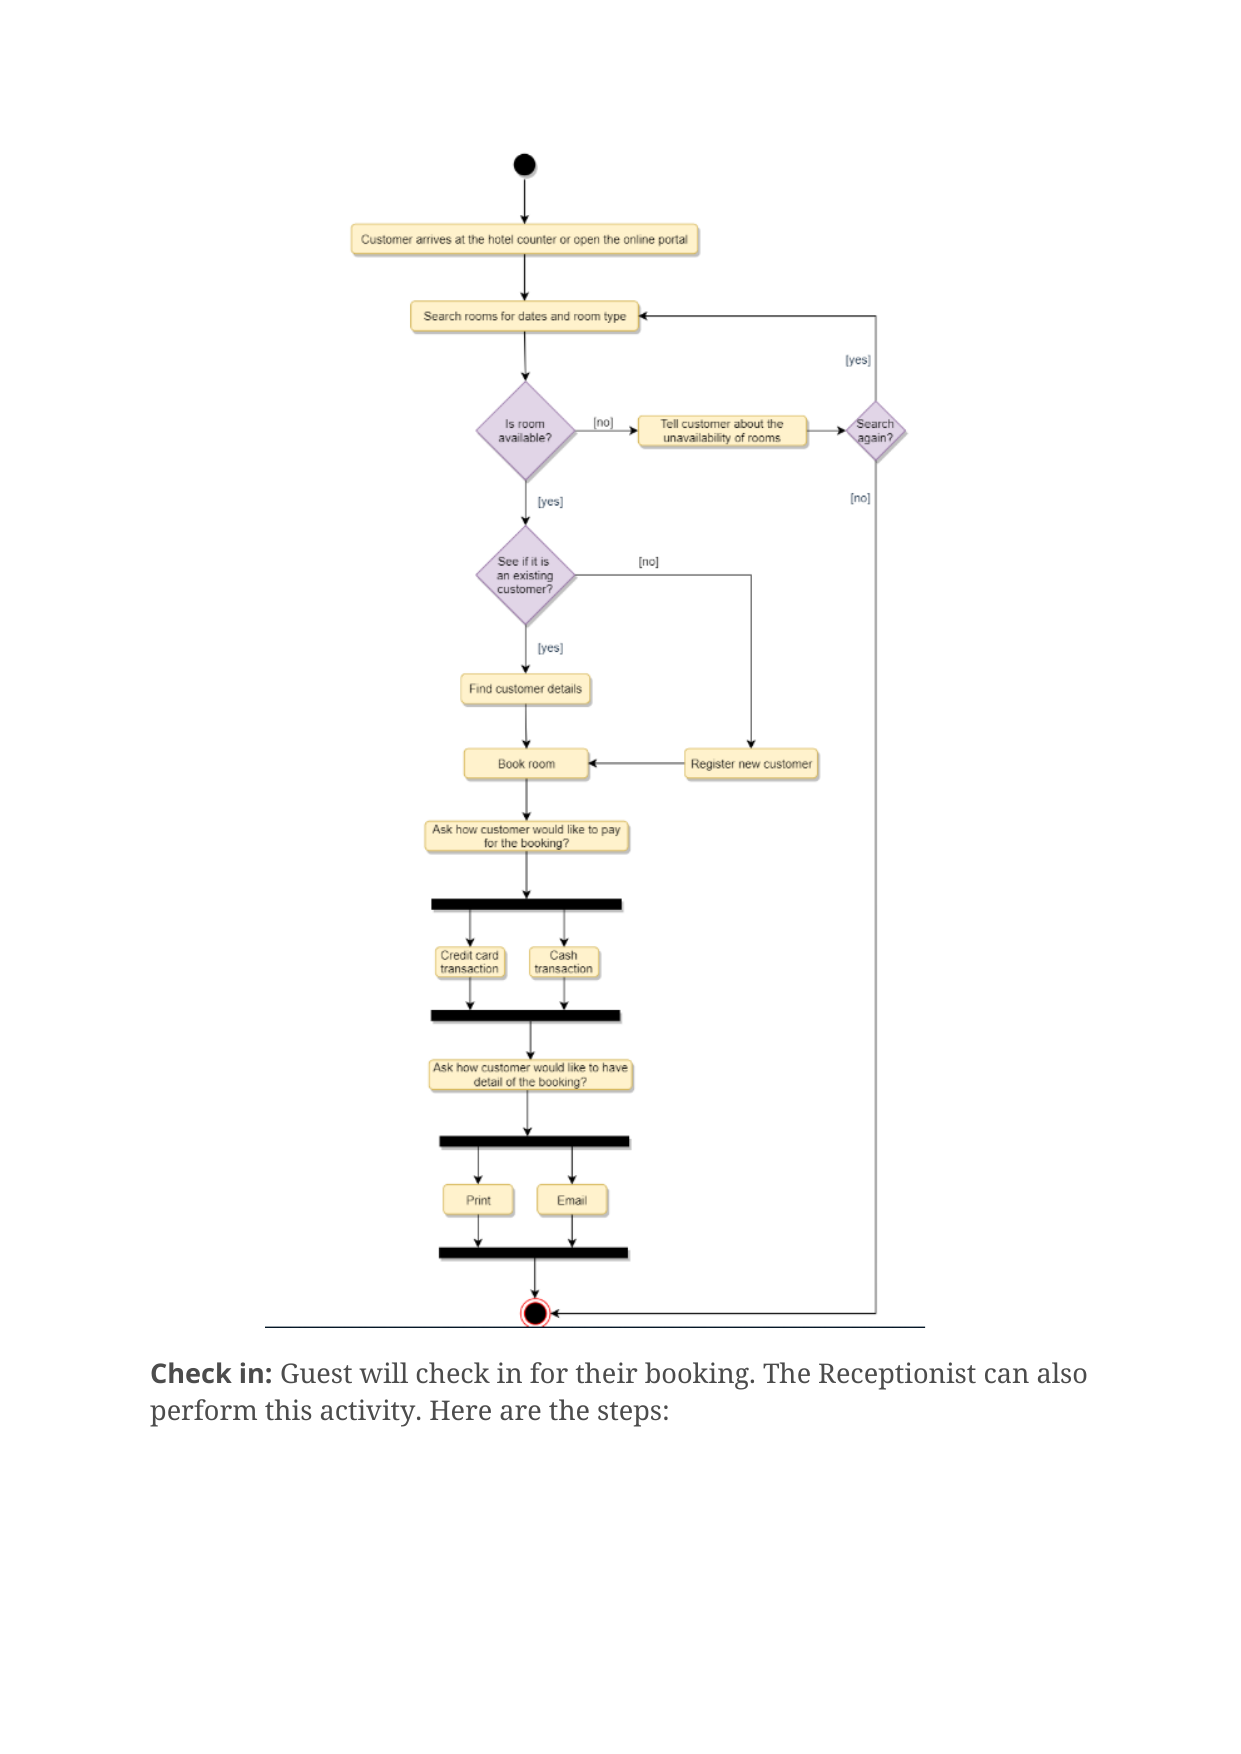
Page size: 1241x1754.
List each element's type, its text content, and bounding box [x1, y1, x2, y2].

picture [265, 150, 926, 1328]
text Check in: Guest will check in for their booking. The Receptionist can also perform this activity. Here are the steps: [150, 1355, 1090, 1428]
